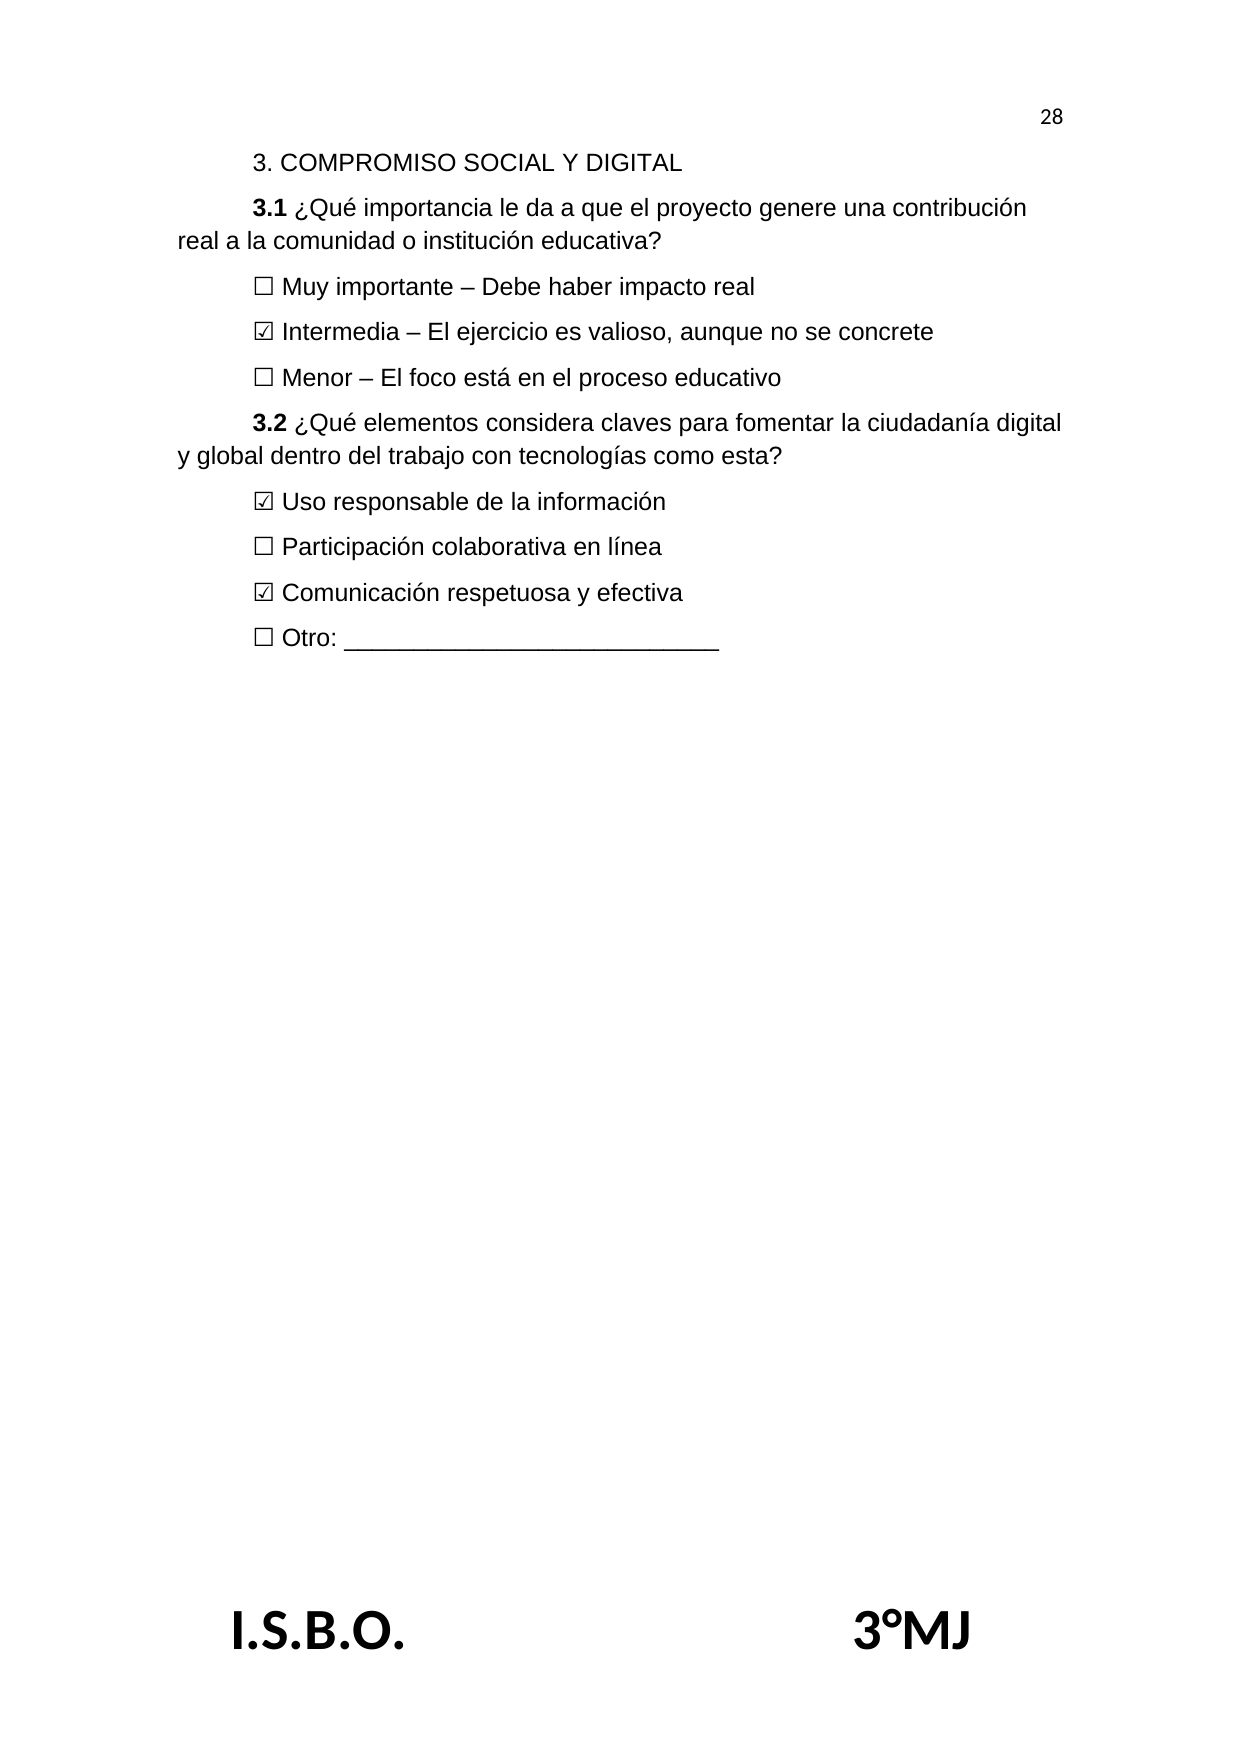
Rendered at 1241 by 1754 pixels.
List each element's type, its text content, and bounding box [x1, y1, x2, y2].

text ☑ Comunicación respetuosa y efectiva [177, 578, 1063, 607]
text ☐ Muy importante – Debe haber impacto real [177, 272, 1063, 300]
text ☐ Otro: ___________________________ [177, 623, 1063, 652]
text ☐ Participación colaborativa en línea [177, 532, 1063, 561]
text 3. COMPROMISO SOCIAL Y DIGITAL [177, 148, 1063, 176]
text ☑ Uso responsable de la información [177, 487, 1063, 516]
text 3.1 ¿Qué importancia le da a que el proyecto genere una contribución real a la comunidad o institución educativa? [177, 193, 1063, 255]
text ☑ Intermedia – El ejercicio es valioso, aunque no se concrete [177, 317, 1063, 346]
text 3.2 ¿Qué elementos considera claves para fomentar la ciudadanía digital y global dentro del trabajo con tecnologías como esta? [177, 408, 1063, 470]
text ☐ Menor – El foco está en el proceso educativo [177, 363, 1063, 391]
